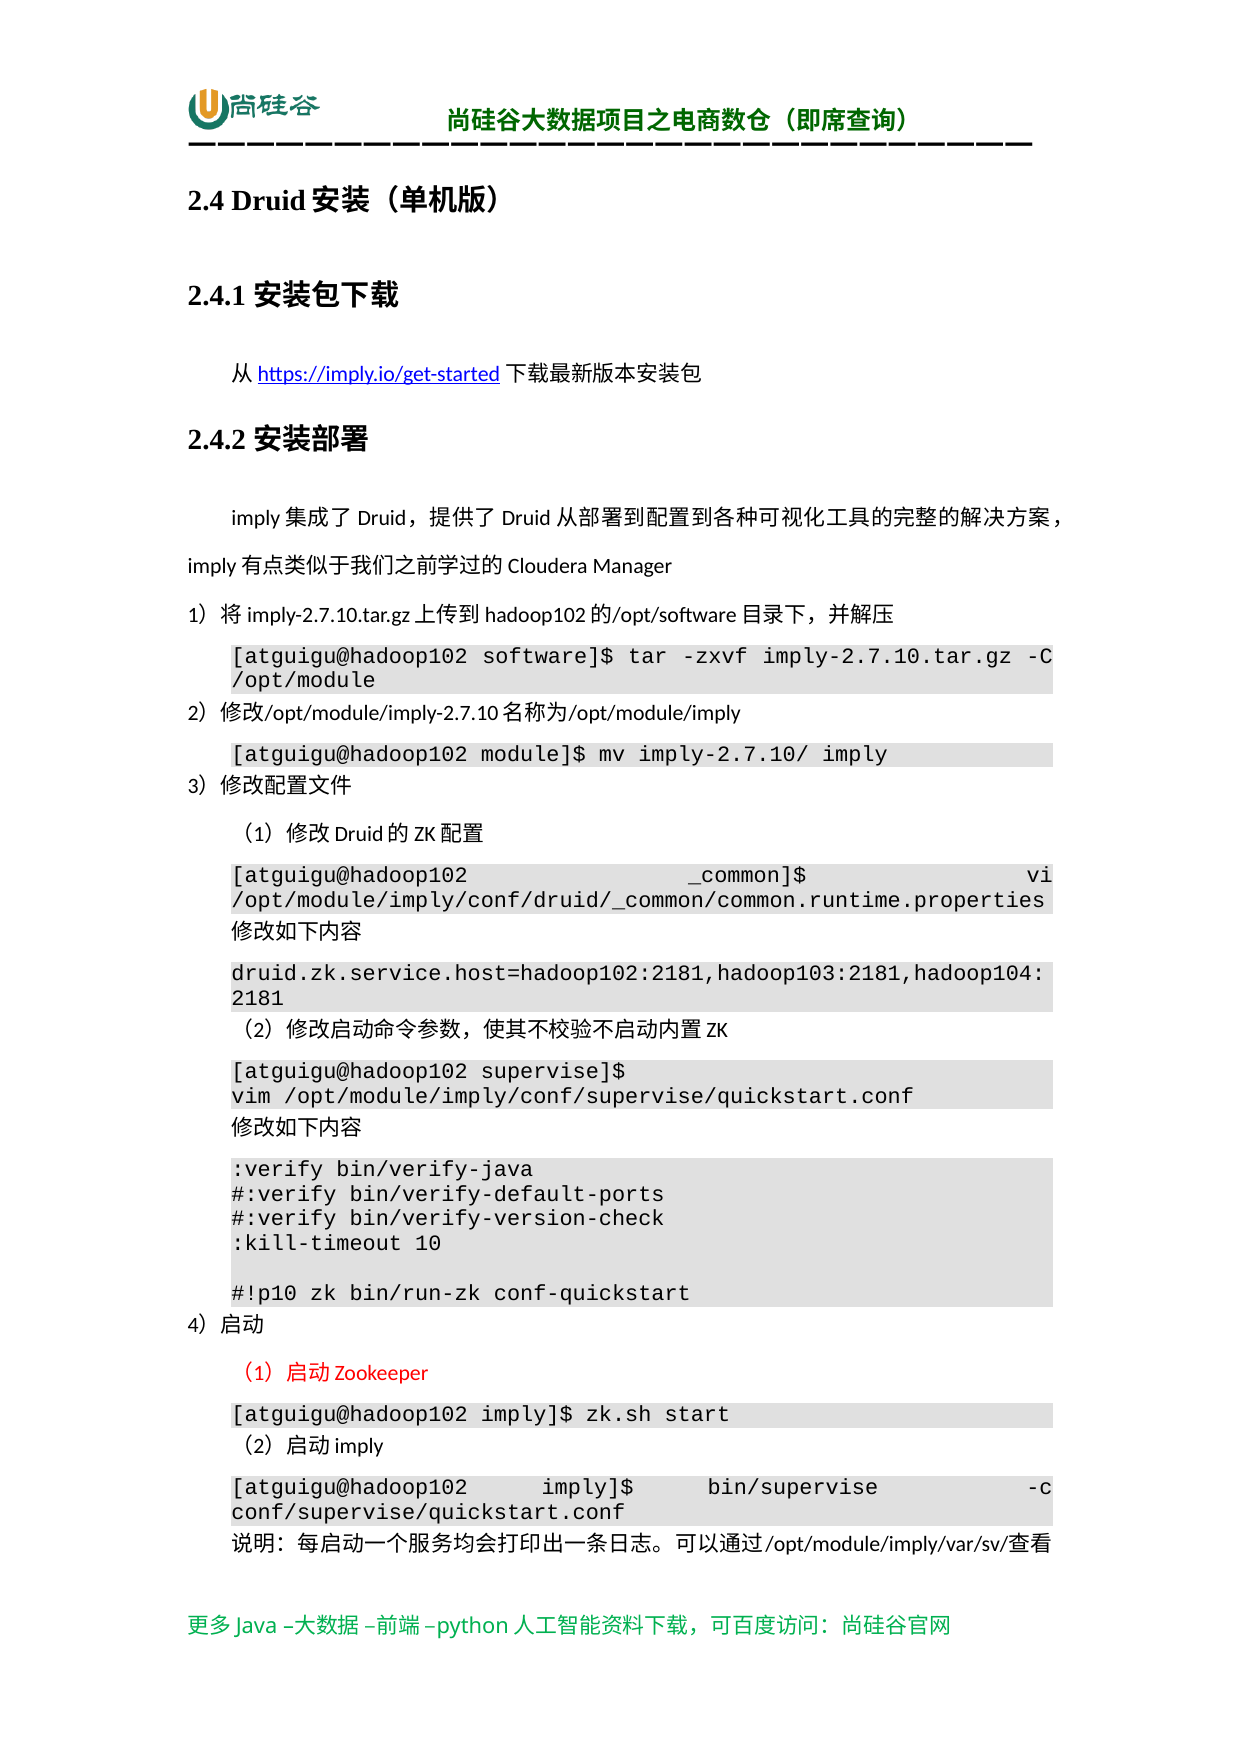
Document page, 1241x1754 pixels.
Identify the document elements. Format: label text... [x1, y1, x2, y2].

text 从https://imply.io/get-started 下载最新版本安装包 [187, 356, 1053, 388]
text druid.zk.service.host=hadoop102:2181,hadoop103:2181,hadoop104:2181 [231, 962, 1053, 1012]
text 1）将imply-2.7.10.tar.gz上传到hadoop102的/opt/software目录下，并解压 [187, 596, 1053, 629]
text #:verify bin/verify-version-check [231, 1207, 1053, 1232]
subtitle 2.4 Druid安装（单机版） [187, 165, 1053, 230]
text 3）修改配置文件 [187, 767, 1053, 800]
text 修改如下内容 [187, 1109, 1053, 1142]
text [atguigu@hadoop102 imply]$ zk.sh start [231, 1403, 1053, 1428]
subtitle 2.4.1 安装包下载 [187, 260, 1053, 325]
text 4）启动 [187, 1307, 1053, 1339]
text （2）修改启动命令参数，使其不校验不启动内置ZK [187, 1012, 1053, 1044]
subtitle 2.4.2 安装部署 [187, 404, 1053, 469]
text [187, 1526, 1053, 1558]
text 2）修改/opt/module/imply-2.7.10名称为/opt/module/imply [187, 694, 1053, 727]
text :kill-timeout 10 [231, 1232, 1053, 1257]
text #!p10 zk bin/run-zk conf-quickstart [231, 1282, 1053, 1307]
text （1）修改Druid的ZK配置 [187, 816, 1053, 848]
text vim /opt/module/imply/conf/supervise/quickstart.conf [231, 1085, 1053, 1109]
text #:verify bin/verify-default-ports [231, 1183, 1053, 1207]
text 修改如下内容 [187, 914, 1053, 946]
text [atguigu@hadoop102 imply]$ bin/supervise -c conf/supervise/quickstart.conf [231, 1476, 1053, 1526]
text （1）启动Zookeeper [187, 1355, 1053, 1387]
text （2）启动imply [187, 1428, 1053, 1461]
text [atguigu@hadoop102 supervise]$ [231, 1060, 1053, 1085]
text imply集成了Druid，提供了Druid从部署到配置到各种可视化工具的完整的解决方案，imply有点类似于我们之前学过的Cloudera Manager [187, 499, 1053, 581]
text [atguigu@hadoop102 software]$ tar -zxvf imply-2.7.10.tar.gz -C /opt/module [231, 645, 1053, 694]
text [atguigu@hadoop102 _common]$ vi /opt/module/imply/conf/druid/_common/common.runtime.properties [231, 864, 1053, 914]
text :verify bin/verify-java [231, 1158, 1053, 1183]
text [atguigu@hadoop102 module]$ mv imply-2.7.10/ imply [231, 743, 1053, 767]
